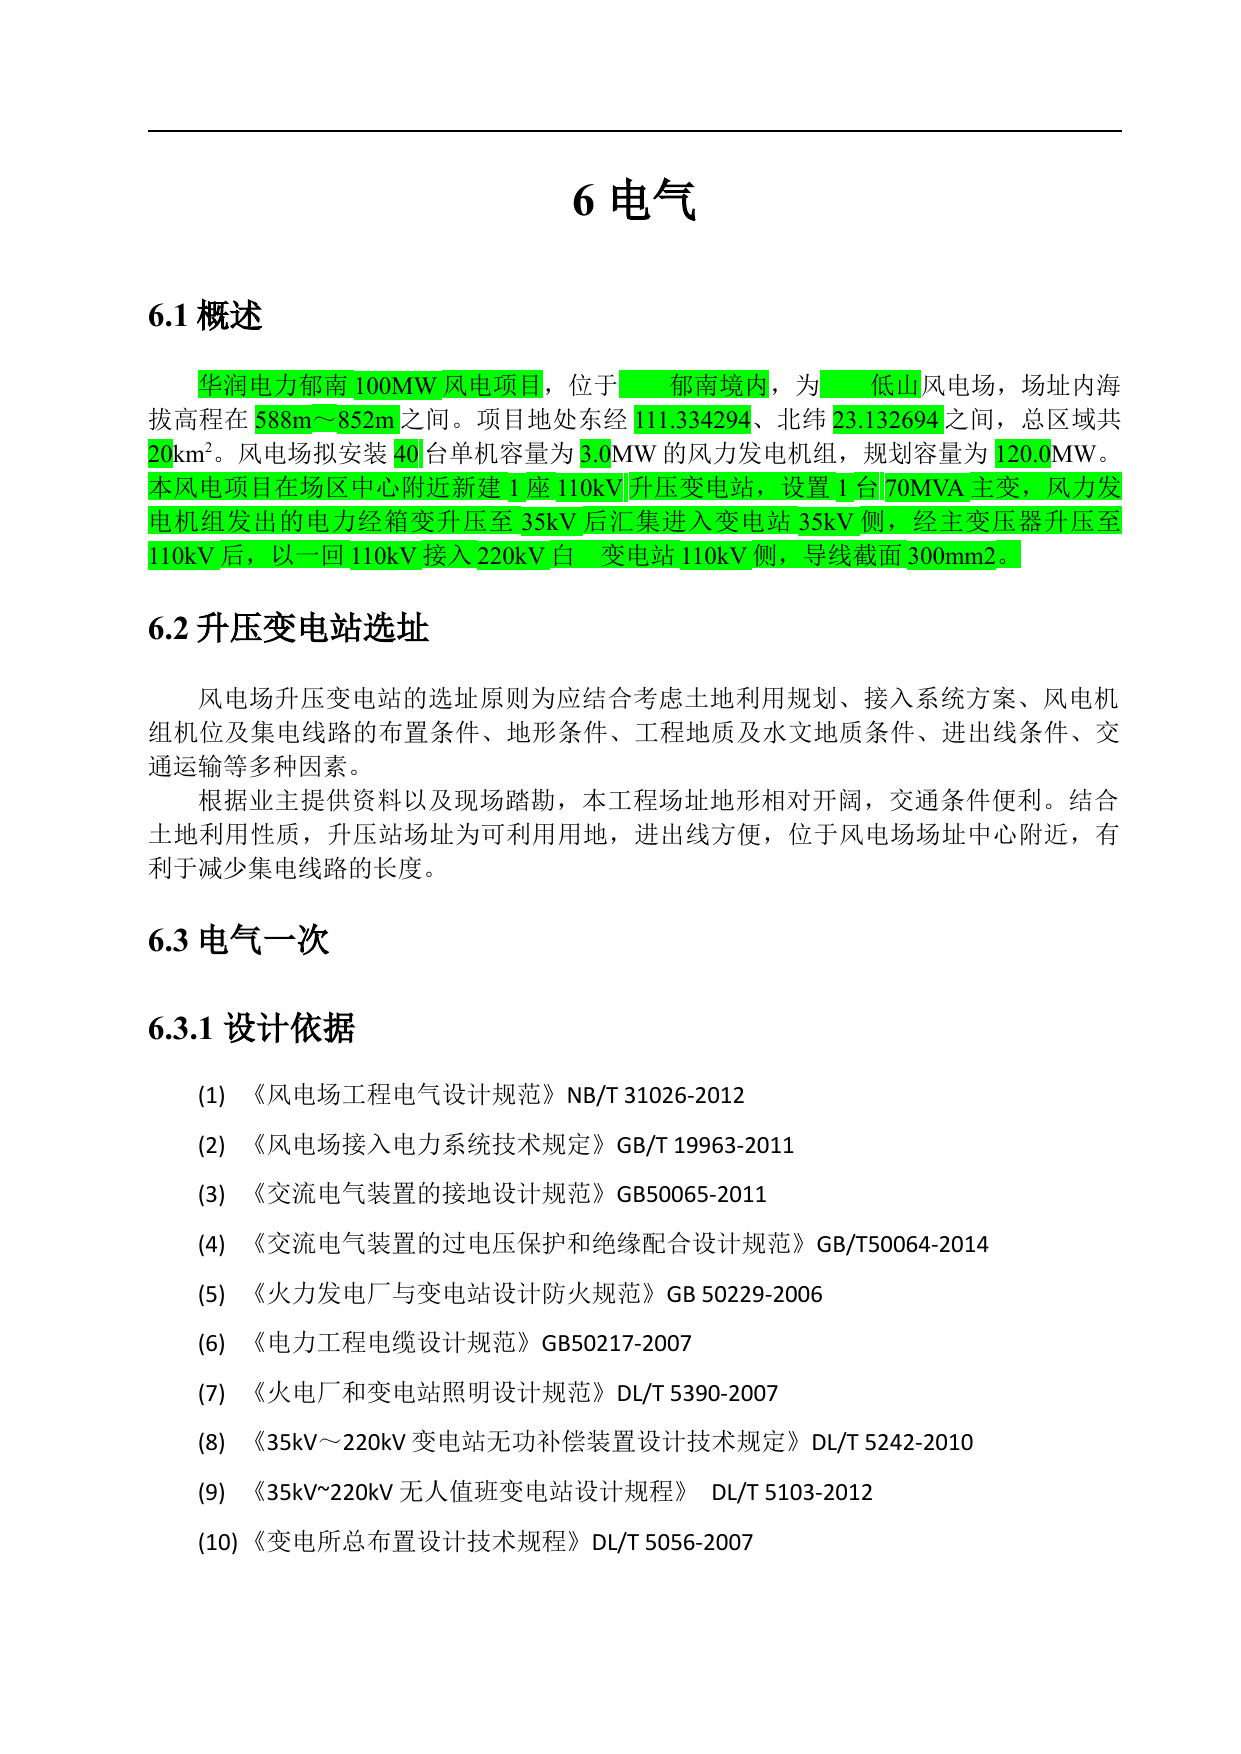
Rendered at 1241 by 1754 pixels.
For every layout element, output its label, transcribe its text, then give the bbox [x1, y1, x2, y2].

list 《35kV~220kV无人值班变电站设计规程》 DL/T 5103-2012 [198, 1474, 1122, 1508]
list 《35kV～220kV变电站无功补偿装置设计技术规定》DL/T 5242-2010 [198, 1424, 1122, 1458]
list 《交流电气装置的过电压保护和绝缘配合设计规范》GB/T50064-2014 [198, 1226, 1122, 1260]
text 华润电力郁南100MW风电项目，位于云浮郁南境内，为缓坡低山风电场，场址内海拔高程在588m～852m之间。项目地处东经111.334294、北纬23.132694之间，总区域共20km2。风电场拟安装40台单机容量为3.0MW的风力发电机组，规划容量为120.0MW。本风电项目在场区中心附近新建1座110kV升压变电站，设置1台70MVA主变，风力发电机组发出的电力经箱变升压至35kV后汇集进入变电站35kV侧，经主变压器升压至110kV后，以一回110kV接入220kV白涛变电站110kV侧，导线截面300mm2。 [148, 534, 1122, 572]
text 根据业主提供资料以及现场踏勘，本工程场址地形相对开阔，交通条件便利。结合土地利用性质，升压站场址为可利用用地，进出线方便，位于风电场场址中心附近，有利于减少集电线路的长度。 [148, 782, 1122, 884]
text 华润电力郁南100MW风电项目，位于云浮郁南境内，为缓坡低山风电场，场址内海拔高程在588m～852m之间。项目地处东经111.334294、北纬23.132694之间，总区域共20km2。风电场拟安装40台单机容量为3.0MW的风力发电机组，规划容量为120.0MW。本风电项目在场区中心附近新建1座110kV升压变电站，设置1台70MVA主变，风力发电机组发出的电力经箱变升压至35kV后汇集进入变电站35kV侧，经主变压器升压至110kV后，以一回110kV接入220kV白涛变电站110kV侧，导线截面300mm2。 [148, 368, 1122, 507]
list 《风电场接入电力系统技术规定》GB/T 19963-2011 [198, 1127, 1122, 1161]
list 《变电所总布置设计技术规程》DL/T 5056-2007 [198, 1523, 1122, 1557]
list 《交流电气装置的接地设计规范》GB50065-2011 [198, 1176, 1122, 1210]
list 《火力发电厂与变电站设计防火规范》GB 50229-2006 [198, 1276, 1122, 1309]
text 6.1概述 [148, 293, 1122, 334]
text 6 电气 [148, 164, 1122, 232]
text 6.3.1 设计依据 [148, 992, 1122, 1060]
list 《电力工程电缆设计规范》GB50217-2007 [198, 1325, 1122, 1359]
list 《火电厂和变电站照明设计规范》DL/T 5390-2007 [198, 1375, 1122, 1409]
text 6.2升压变电站选址 [148, 606, 1122, 646]
text 风电场升压变电站的选址原则为应结合考虑土地利用规划、接入系统方案、风电机组机位及集电线路的布置条件、地形条件、工程地质及水文地质条件、进出线条件、交通运输等多种因素。 [148, 680, 1122, 782]
list 《风电场工程电气设计规范》NB/T 31026-2012 [198, 1077, 1122, 1111]
text 6.3电气一次 [148, 918, 1122, 958]
